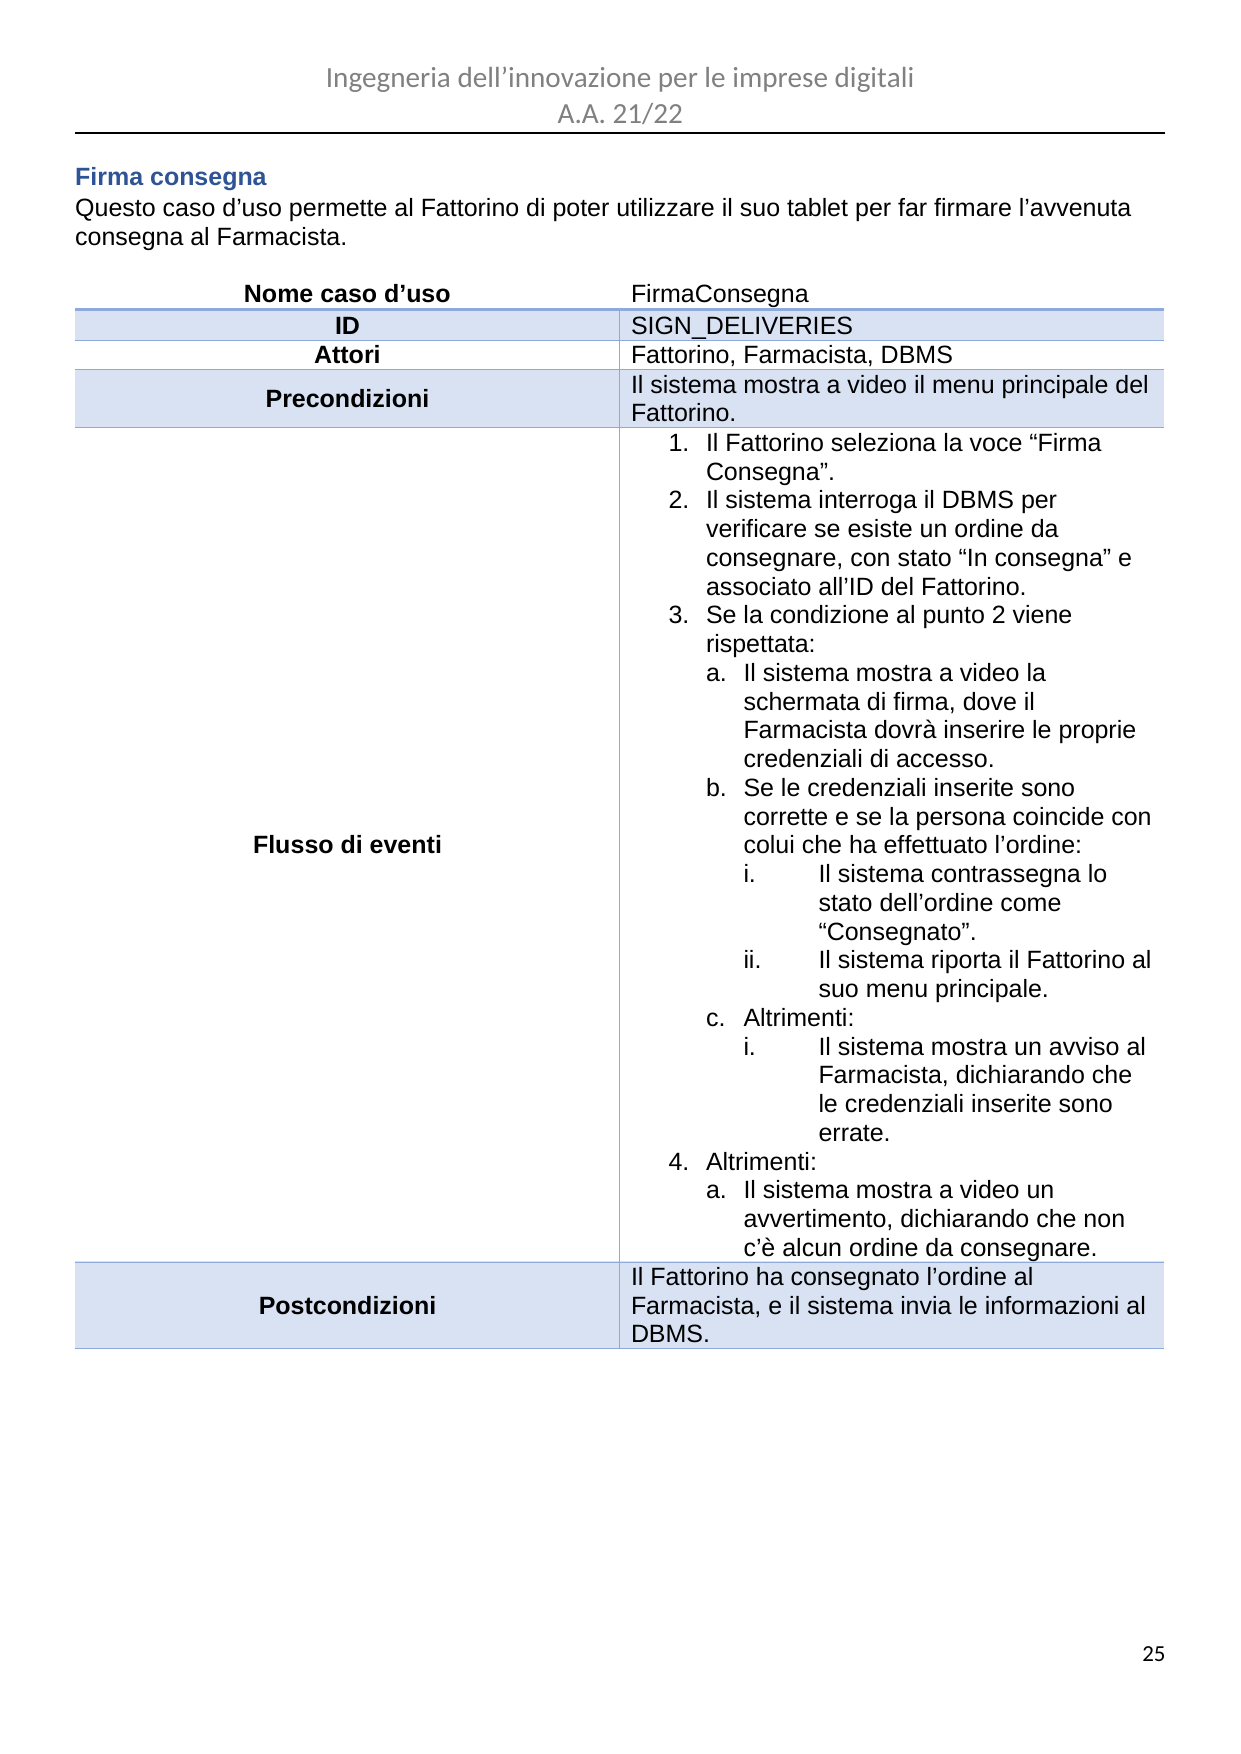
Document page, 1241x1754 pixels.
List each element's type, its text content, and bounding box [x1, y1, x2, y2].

table_cell Il Fattorino seleziona la voce “Firma Consegna”. Il sistema interroga il DBMS per verificare se esiste un ordine da consegnare, con stato “In consegna” e associato all’ID del Fattorino. Se la condizione al punto 2 viene rispettata: Il sistema mostra a video la schermata di firma, dove il Farmacista dovrà inserire le proprie credenziali di accesso. Se le credenziali inserite sono corrette e se la persona coincide con colui che ha effettuato l’ordine: Il sistema contrassegna lo stato dell’ordine come “Consegnato”. Il sistema riporta il Fattorino al suo menu principale. Altrimenti: Il sistema mostra un avviso al Farmacista, dichiarando che le credenziali inserite sono errate. Altrimenti: Il sistema mostra a video un avvertimento, dichiarando che non c’è alcun ordine da consegnare. [620, 428, 1164, 1261]
table_cell Precondizioni [75, 370, 619, 427]
table_cell Fattorino, Farmacista, DBMS [620, 341, 1164, 369]
table_cell Il Fattorino ha consegnato l’ordine al Farmacista, e il sistema invia le informazioni al DBMS. [620, 1263, 1164, 1348]
table_cell SIGN_DELIVERIES [620, 311, 1164, 340]
table_cell Flusso di eventi [75, 428, 619, 1261]
text Questo caso d’uso permette al Fattorino di poter utilizzare il suo tablet per far firmare l’avvenuta consegna al Farmacista. [75, 193, 1165, 251]
table_header FirmaConsegna [620, 279, 1164, 308]
table_header Nome caso d’uso [75, 279, 619, 308]
table_cell Postcondizioni [75, 1263, 619, 1348]
table_cell Il sistema mostra a video il menu principale del Fattorino. [620, 370, 1164, 427]
table_cell ID [75, 311, 619, 340]
table_cell Attori [75, 341, 619, 369]
subtitle Firma consegna [75, 162, 1165, 191]
